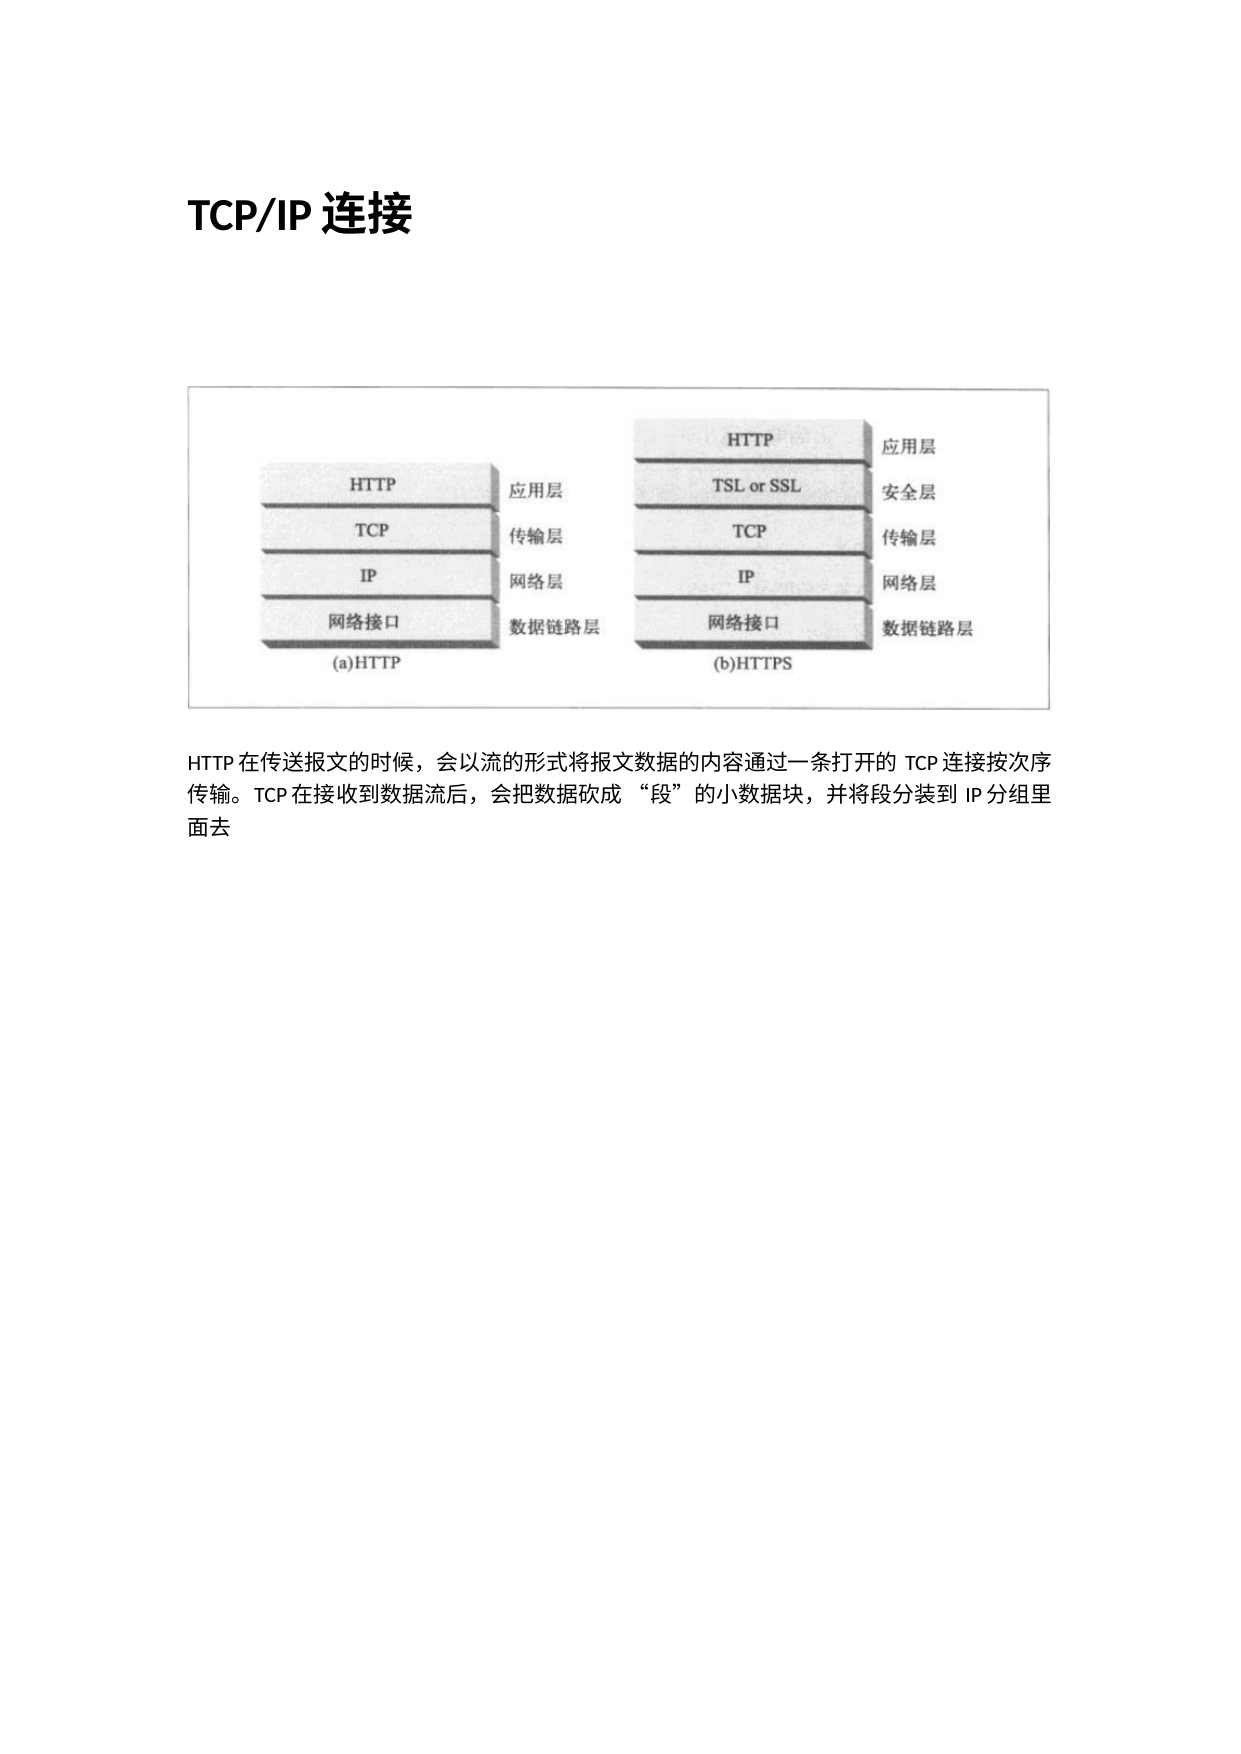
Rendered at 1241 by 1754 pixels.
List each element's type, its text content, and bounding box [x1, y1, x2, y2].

subtitle TCP/IP连接 [187, 162, 1053, 259]
text HTTP在传送报文的时候，会以流的形式将报文数据的内容通过一条打开的TCP连接按次序传输。TCP在接收到数据流后，会把数据砍成 “段”的小数据块，并将段分装到IP分组里面去 [187, 744, 1053, 842]
picture [187, 386, 1052, 712]
